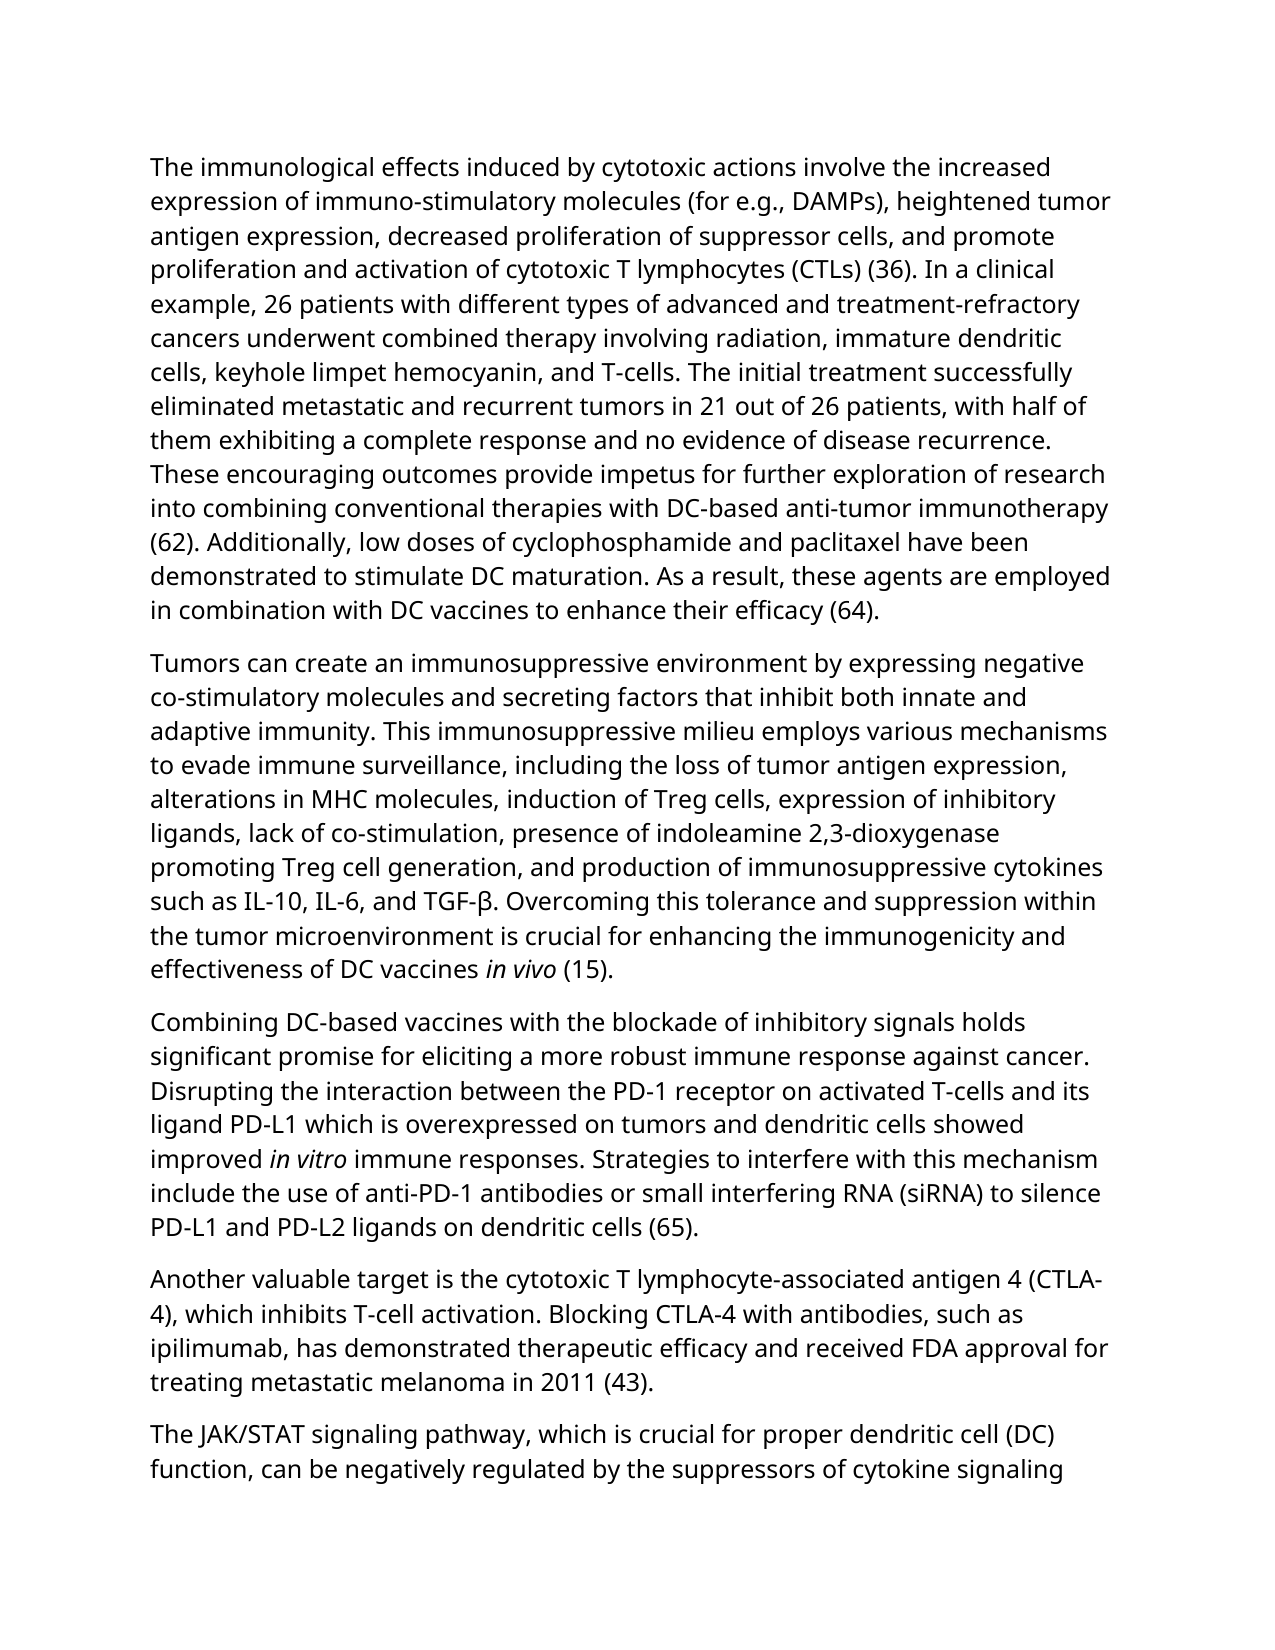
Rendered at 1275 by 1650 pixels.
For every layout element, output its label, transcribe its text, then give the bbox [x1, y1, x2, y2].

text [150, 1417, 1125, 1485]
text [150, 150, 1125, 627]
text Tumors can create an immunosuppressive environment by expressing negative co-stimulatory molecules and secreting factors that inhibit both innate and adaptive immunity. This immunosuppressive milieu employs various mechanisms to evade immune surveillance, including the loss of tumor antigen expression, alterations in MHC molecules, induction of Treg cells, expression of inhibitory ligands, lack of co-stimulation, presence of indoleamine 2,3-dioxygenase promoting Treg cell generation, and production of immunosuppressive cytokines such as IL-10, IL-6, and TGF-β. Overcoming this tolerance and suppression within the tumor microenvironment is crucial for enhancing the immunogenicity and effectiveness of DC vaccines in vivo (15). [150, 646, 1125, 986]
text Another valuable target is the cytotoxic T lymphocyte-associated antigen 4 (CTLA-4), which inhibits T-cell activation. Blocking CTLA-4 with antibodies, such as ipilimumab, has demonstrated therapeutic efficacy and received FDA approval for treating metastatic melanoma in 2011 (43). [150, 1262, 1125, 1398]
text Combining DC-based vaccines with the blockade of inhibitory signals holds significant promise for eliciting a more robust immune response against cancer. Disrupting the interaction between the PD-1 receptor on activated T-cells and its ligand PD-L1 which is overexpressed on tumors and dendritic cells showed improved in vitro immune responses. Strategies to interfere with this mechanism include the use of anti-PD-1 antibodies or small interfering RNA (siRNA) to silence PD-L1 and PD-L2 ligands on dendritic cells (65). [150, 1005, 1125, 1243]
